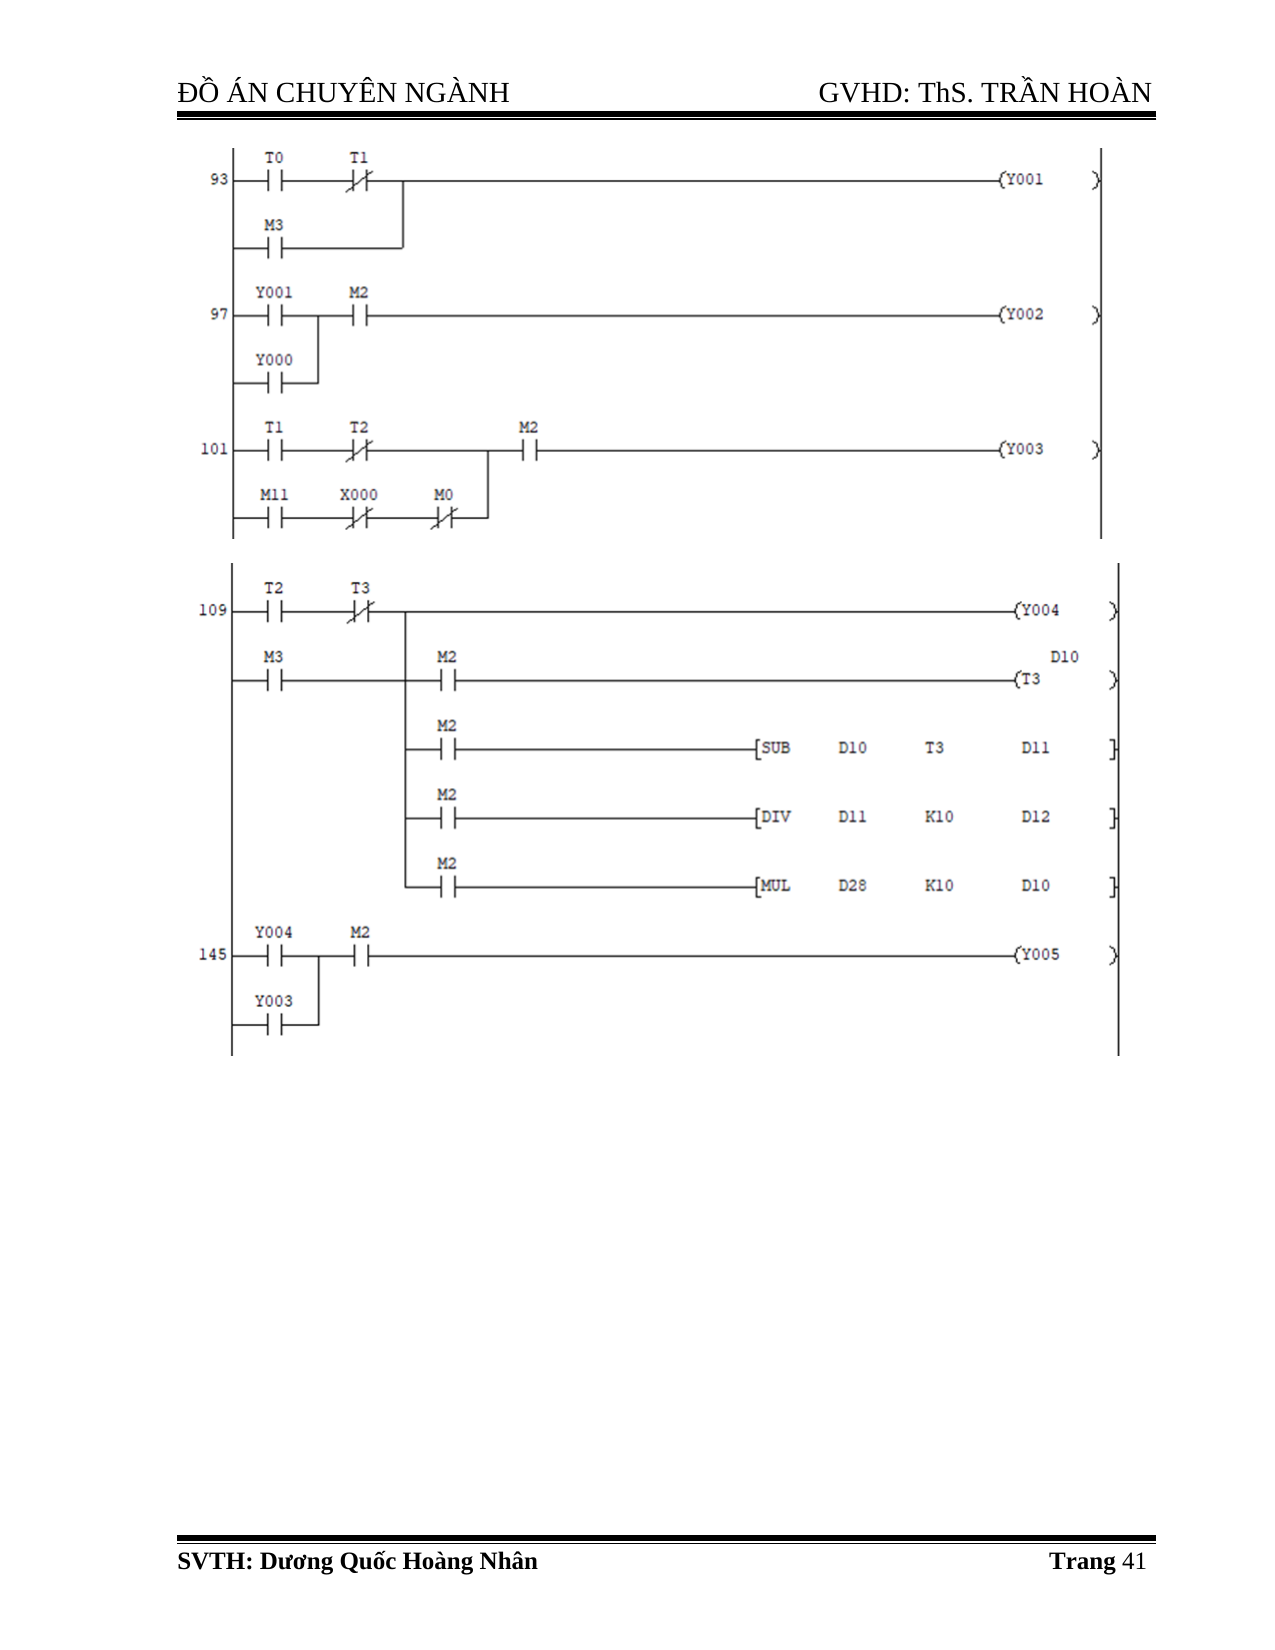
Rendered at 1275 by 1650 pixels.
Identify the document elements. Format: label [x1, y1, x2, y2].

picture [177, 148, 1153, 539]
picture [179, 563, 1155, 1056]
